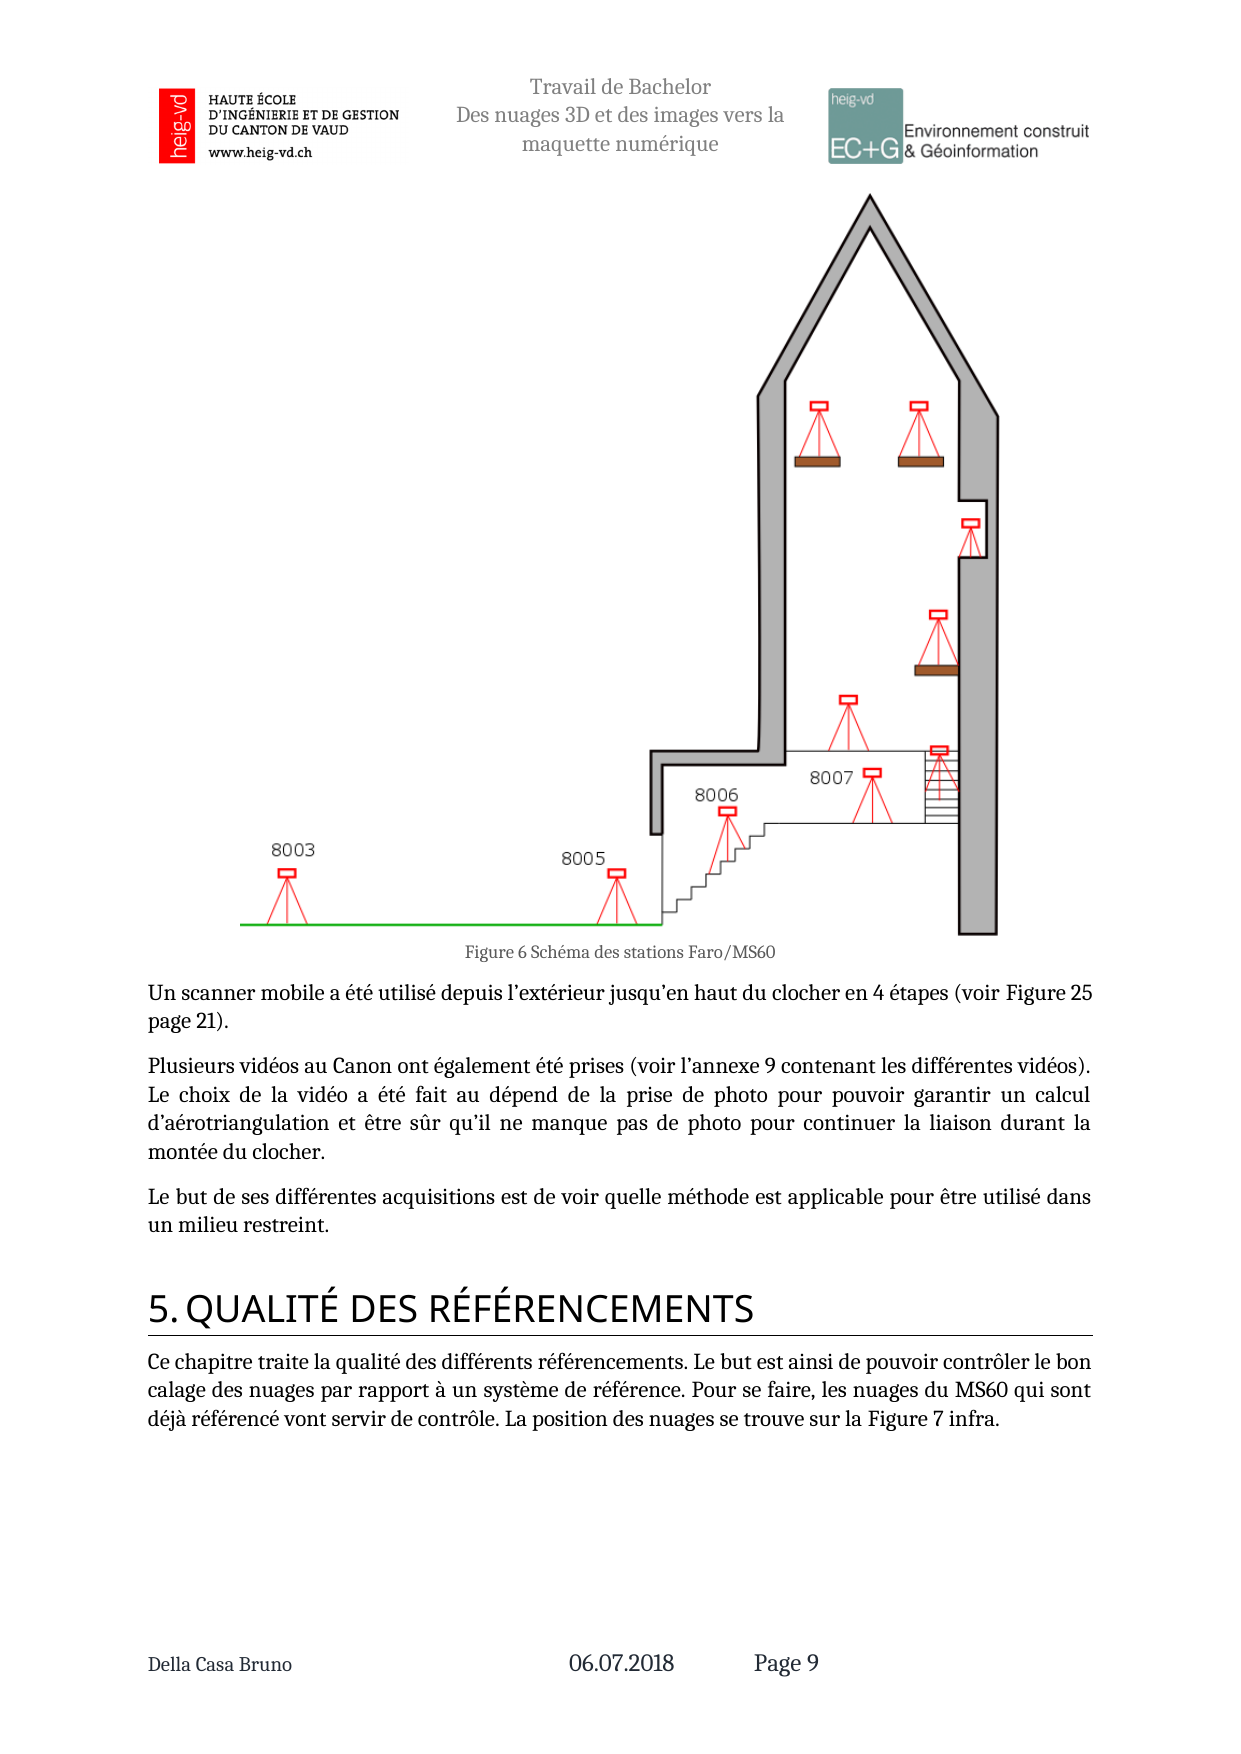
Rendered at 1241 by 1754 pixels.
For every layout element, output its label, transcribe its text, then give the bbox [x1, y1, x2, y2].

text Plusieurs vidéos au Canon ont également été prises (voir l’annexe 9 contenant les différentes vidéos). Le choix de la vidéo a été fait au dépend de la prise de photo pour pouvoir garantir un calcul d’aérotriangulation et être sûr qu’il ne manque pas de photo pour continuer la liaison durant la montée du clocher. [148, 1053, 1093, 1165]
text Le but de ses différentes acquisitions est de voir quelle méthode est applicable pour être utilisé dans un milieu restreint. [148, 1184, 1093, 1238]
picture [827, 87, 1093, 165]
text Un scanner mobile a été utilisé depuis l’extérieur jusqu’en haut du clocher en 4 étapes (voir Figure 25 page 20). [148, 980, 1093, 1034]
subtitle Qualité des référencements [148, 1282, 1093, 1335]
text Ce chapitre traite la qualité des différents référencements. Le but est ainsi de pouvoir contrôler le bon calage des nuages par rapport à un système de référence. Pour se faire, les nuages du MS60 qui sont déjà référencé vont servir de contrôle. La position des nuages se trouve sur la Figure 7 ci-dessous. [148, 1349, 1093, 1432]
picture [147, 87, 410, 165]
picture [240, 193, 1000, 936]
